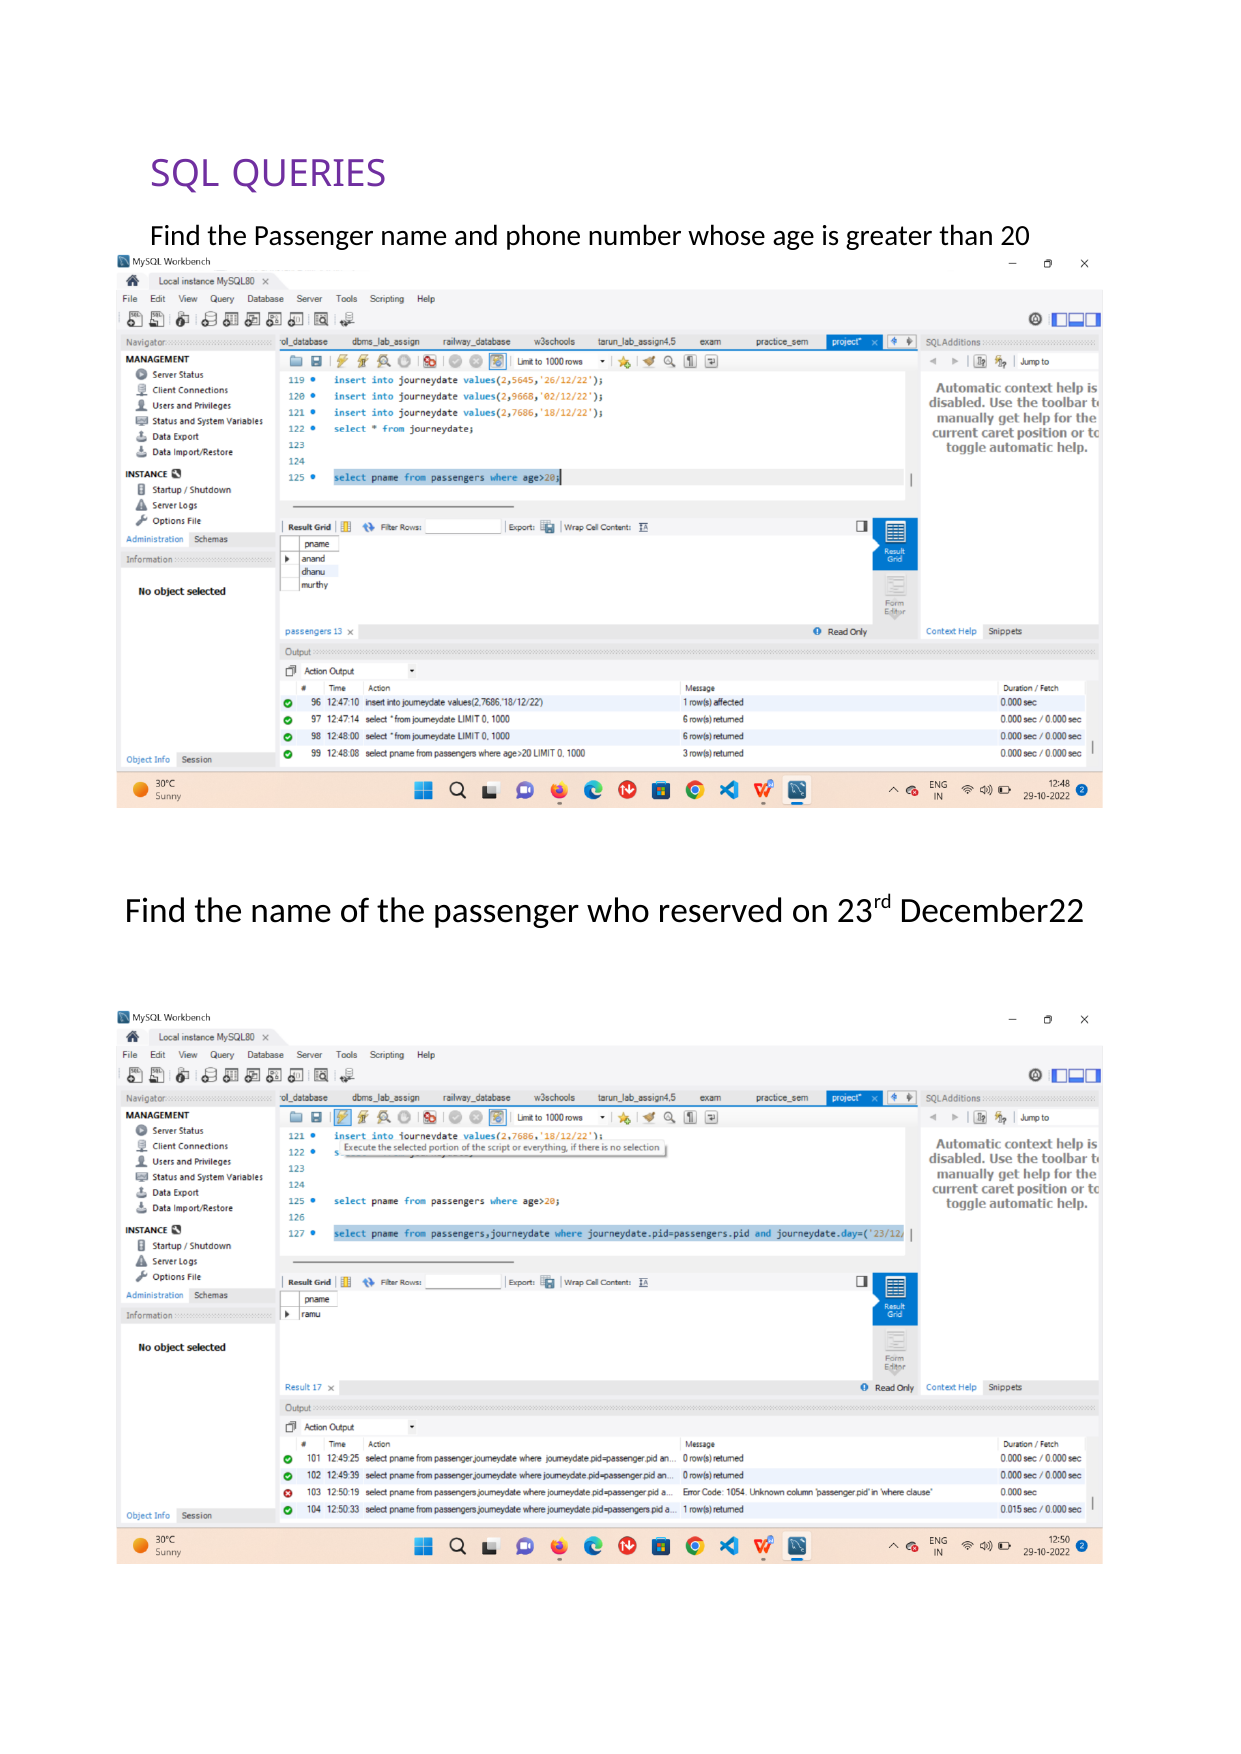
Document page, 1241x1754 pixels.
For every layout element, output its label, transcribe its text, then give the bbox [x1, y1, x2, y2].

text Find the name of the passenger who reserved on 23rd December22 [117, 888, 1103, 931]
subtitle SQL QUERIES [150, 146, 1103, 197]
picture [116, 253, 1103, 808]
text Find the Passenger name and phone number whose age is greater than 20 [150, 217, 1103, 253]
picture [116, 1008, 1103, 1564]
